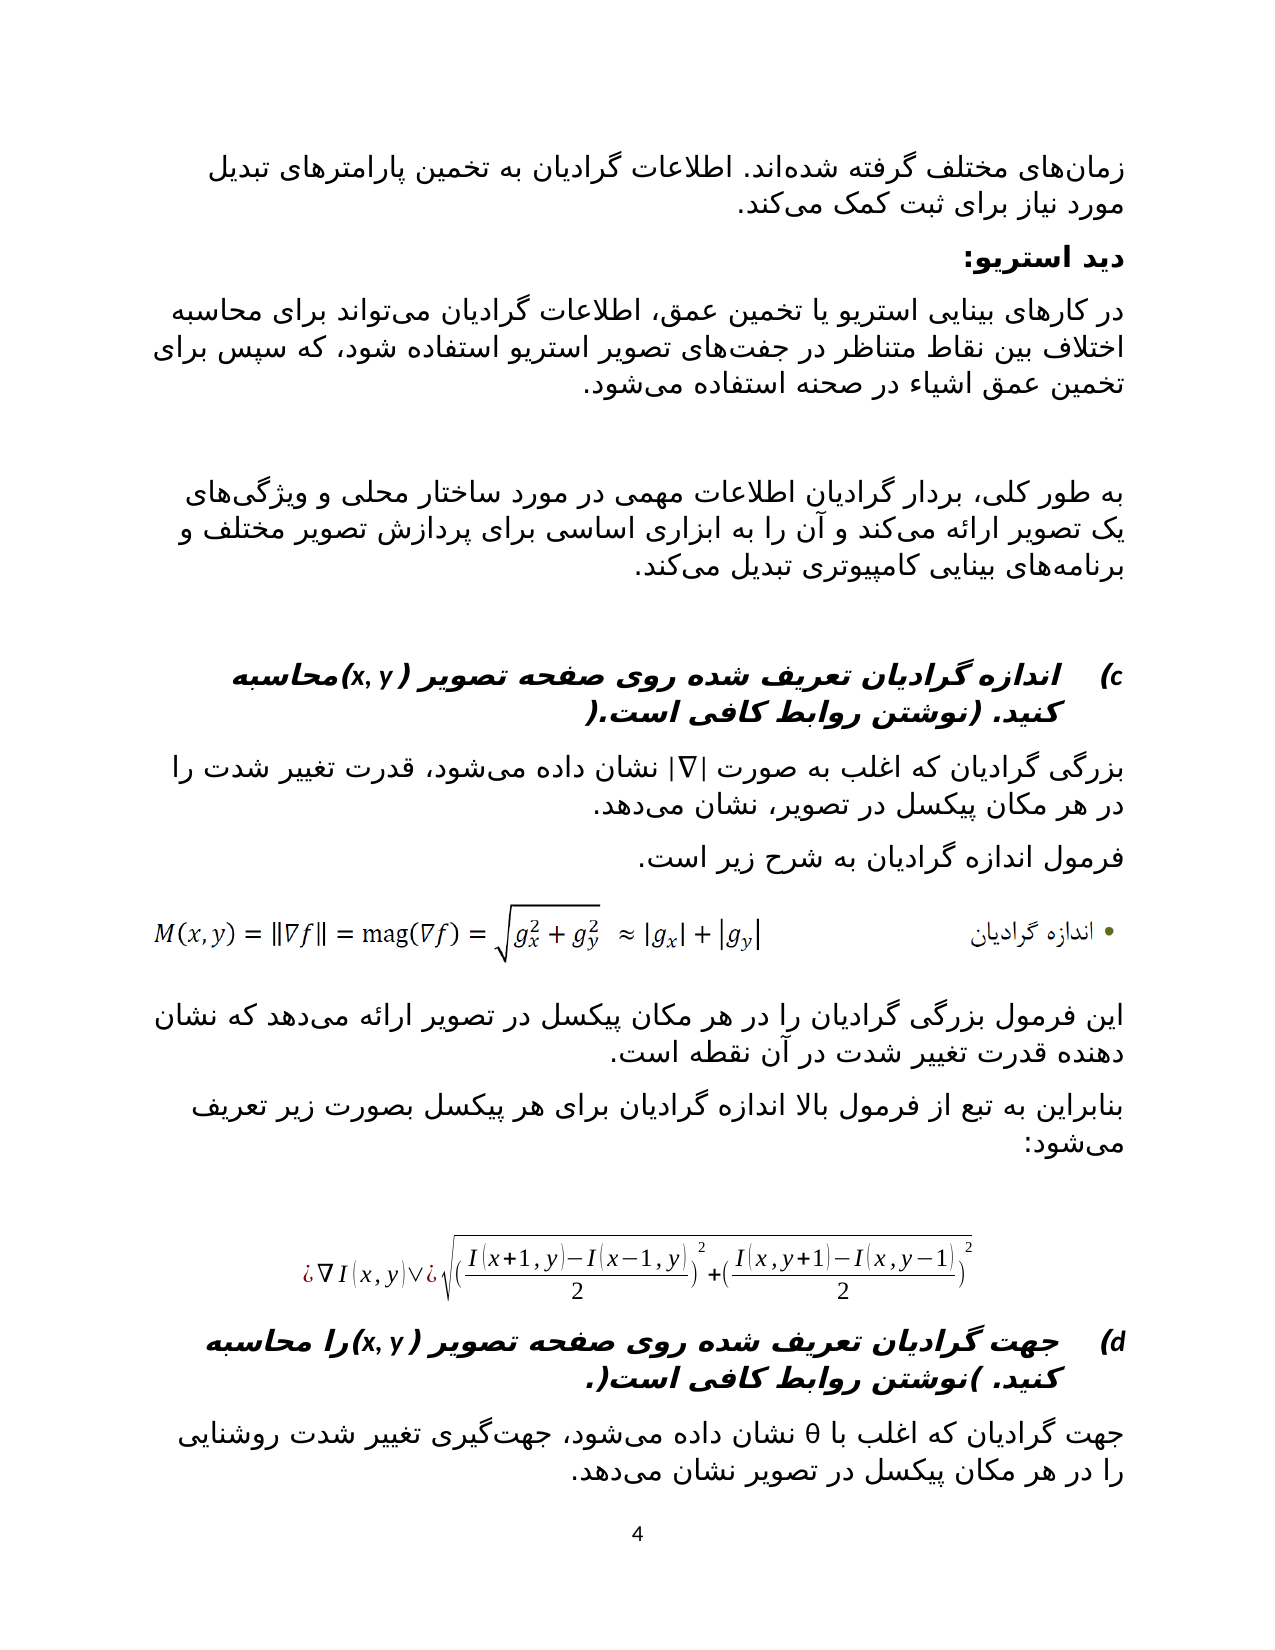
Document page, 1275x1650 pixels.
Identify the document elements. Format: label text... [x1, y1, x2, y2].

text بزرگی گرادیان که اغلب به صورت ∣∇∣ نشان داده می‌شود، قدرت تغییر شدت را در هر مکان پیکسل در تصویر، نشان می‌دهد. [150, 748, 1125, 821]
text دید استریو: [150, 240, 1125, 274]
text بنابراین به تبع از فرمول بالا اندازه گرادیان برای هر پیکسل بصورت زیر تعریف می‌شود: [150, 1089, 1125, 1159]
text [150, 150, 1125, 221]
text فرمول اندازه گرادیان به شرح زیر است. [150, 840, 1125, 874]
list اندازه گرادیان تعریف شده روی صفحه تصویر (x, y)محاسبه کنید. (نوشتن روابط کافی است.( [150, 657, 1097, 729]
list جهت گرادیان تعریف شده روی صفحه تصویر (x, y)را محاسبه کنید. )نوشتن روابط کافی است(. [150, 1323, 1097, 1396]
text این فرمول بزرگی گرادیان را در هر مکان پیکسل در تصویر ارائه می‌دهد که نشان دهنده قدرت تغییر شدت در آن نقطه است. [150, 999, 1125, 1069]
text در کارهای بینایی استریو یا تخمین عمق، اطلاعات گرادیان می‌تواند برای محاسبه اختلاف بین نقاط متناظر در جفت‌های تصویر استریو استفاده شود، که سپس برای تخمین عمق اشیاء در صحنه استفاده می‌شود. [150, 293, 1125, 401]
picture [149, 893, 1125, 980]
text جهت گرادیان که اغلب با θ نشان داده می‌شود، جهت‌گیری تغییر شدت روشنایی را در هر مکان پیکسل در تصویر نشان می‌دهد. [150, 1415, 1125, 1487]
text به طور کلی، بردار گرادیان اطلاعات مهمی در مورد ساختار محلی و ویژگی‌های یک تصویر ارائه می‌کند و آن را به ابزاری اساسی برای پردازش تصویر مختلف و برنامه‌های بینایی کامپیوتری تبدیل می‌کند. [150, 475, 1125, 582]
